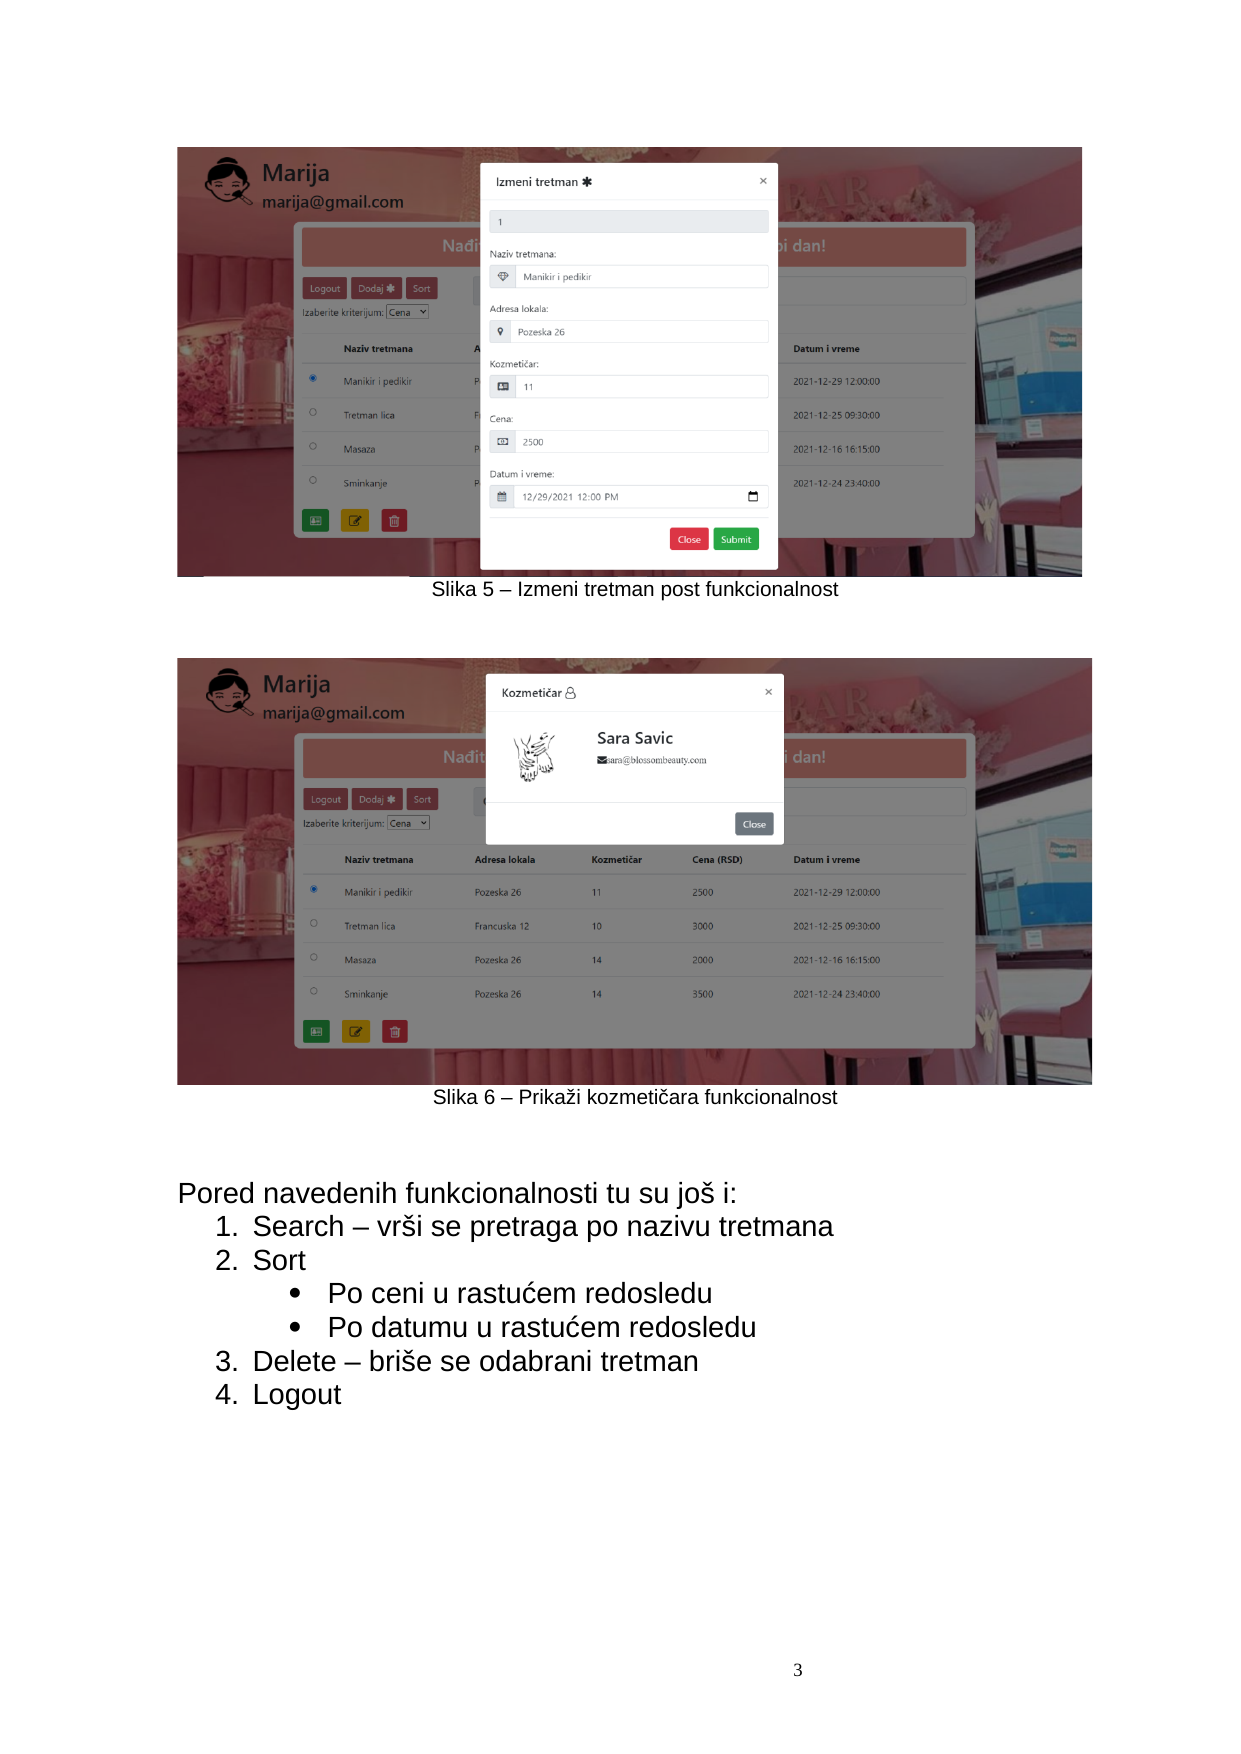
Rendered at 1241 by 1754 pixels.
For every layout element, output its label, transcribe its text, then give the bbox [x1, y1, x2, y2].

list Search – vrši se pretraga po nazivu tretmana [215, 1209, 1093, 1243]
picture [177, 147, 1083, 577]
list Po datumu u rastućem redosledu [290, 1310, 1093, 1344]
picture [177, 658, 1093, 1085]
list Delete – briše se odabrani tretman [215, 1344, 1093, 1377]
text Pored navedenih funkcionalnosti tu su još i: [177, 1176, 1093, 1209]
text Slika 5 – Izmeni tretman post funkcionalnost [177, 577, 1093, 601]
list Logout [215, 1377, 1093, 1411]
list Po ceni u rastućem redosledu [290, 1276, 1093, 1310]
list Sort [215, 1243, 1093, 1276]
